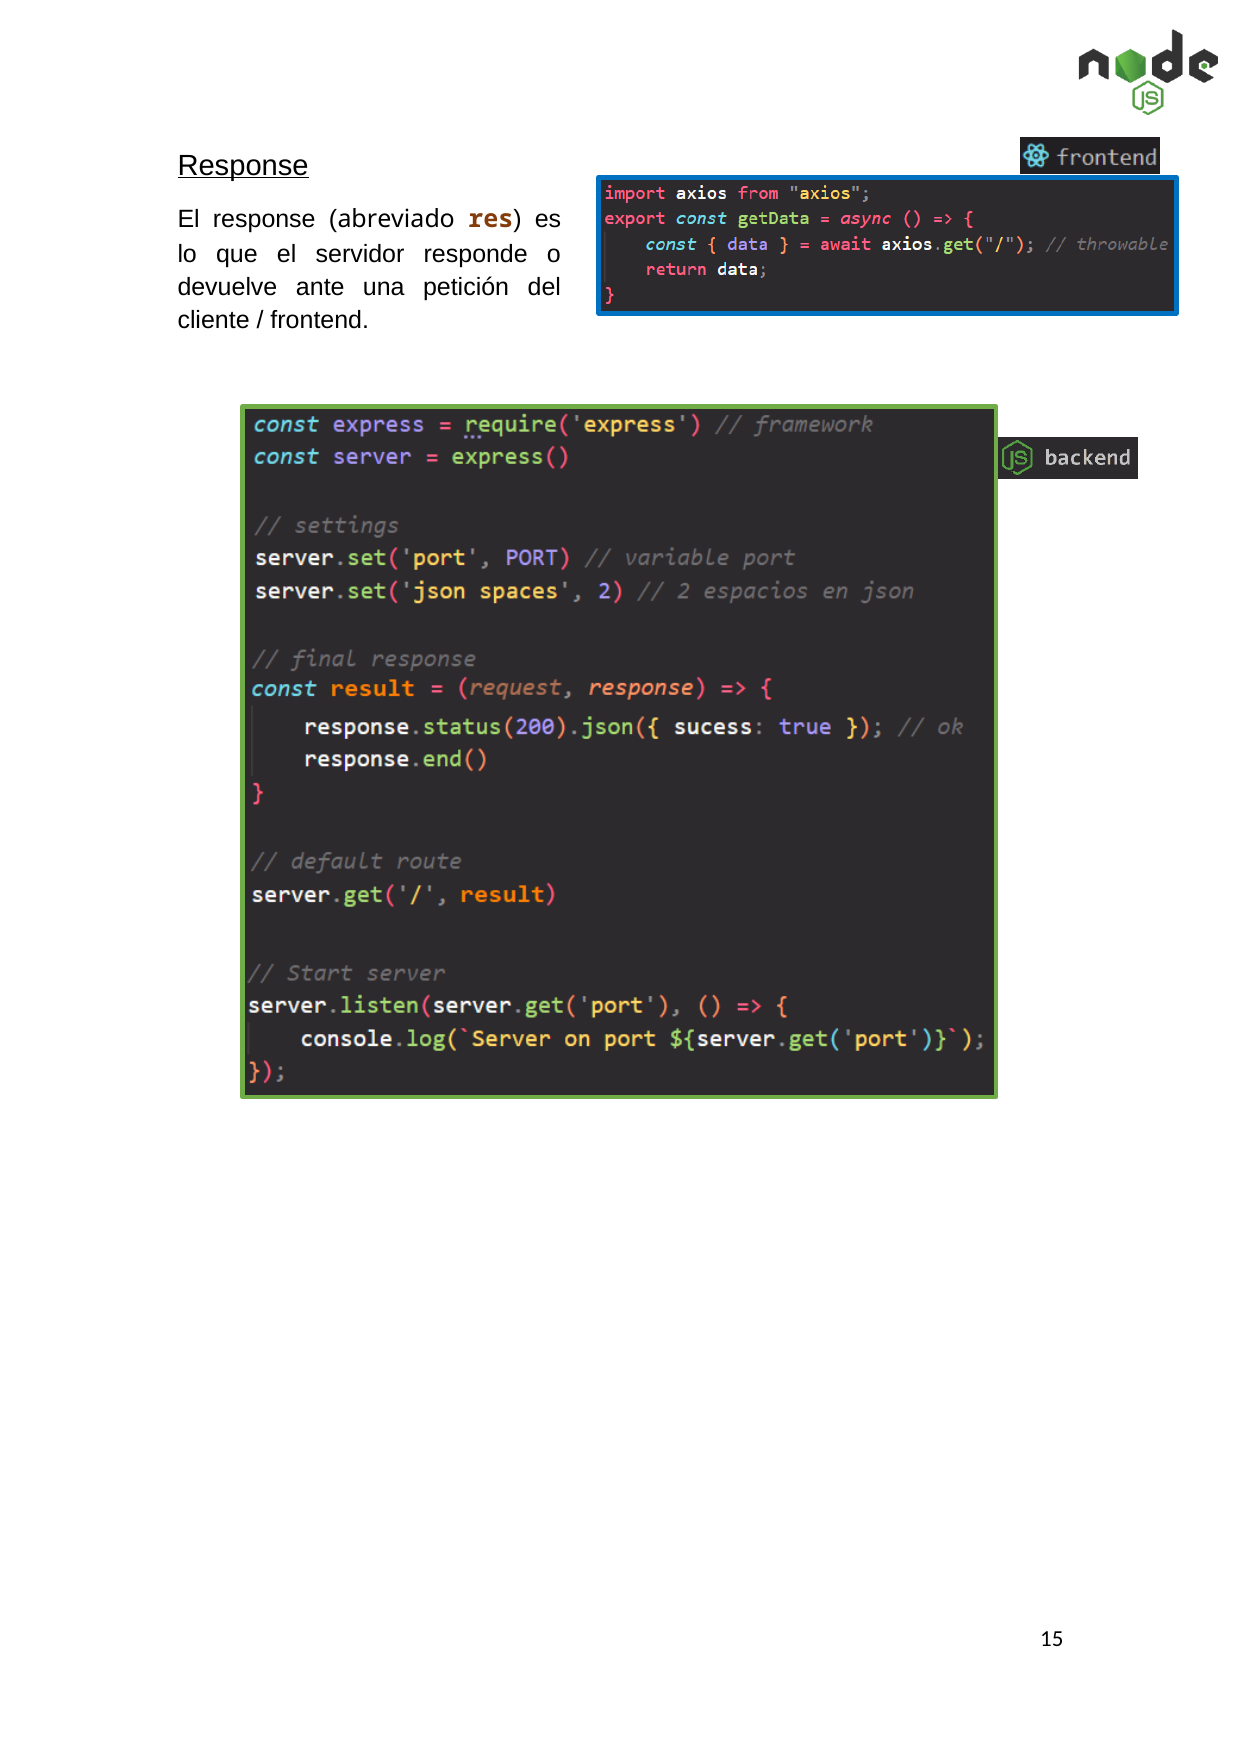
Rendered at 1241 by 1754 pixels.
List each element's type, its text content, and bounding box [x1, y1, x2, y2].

picture [998, 437, 1138, 479]
text Response [177, 148, 1063, 181]
text El response (abreviado res) es lo que el servidor responde o devuelve ante una petición del cliente / frontend. [177, 200, 561, 333]
picture [245, 409, 994, 1095]
picture [1020, 2, 1218, 174]
picture [601, 180, 1174, 311]
